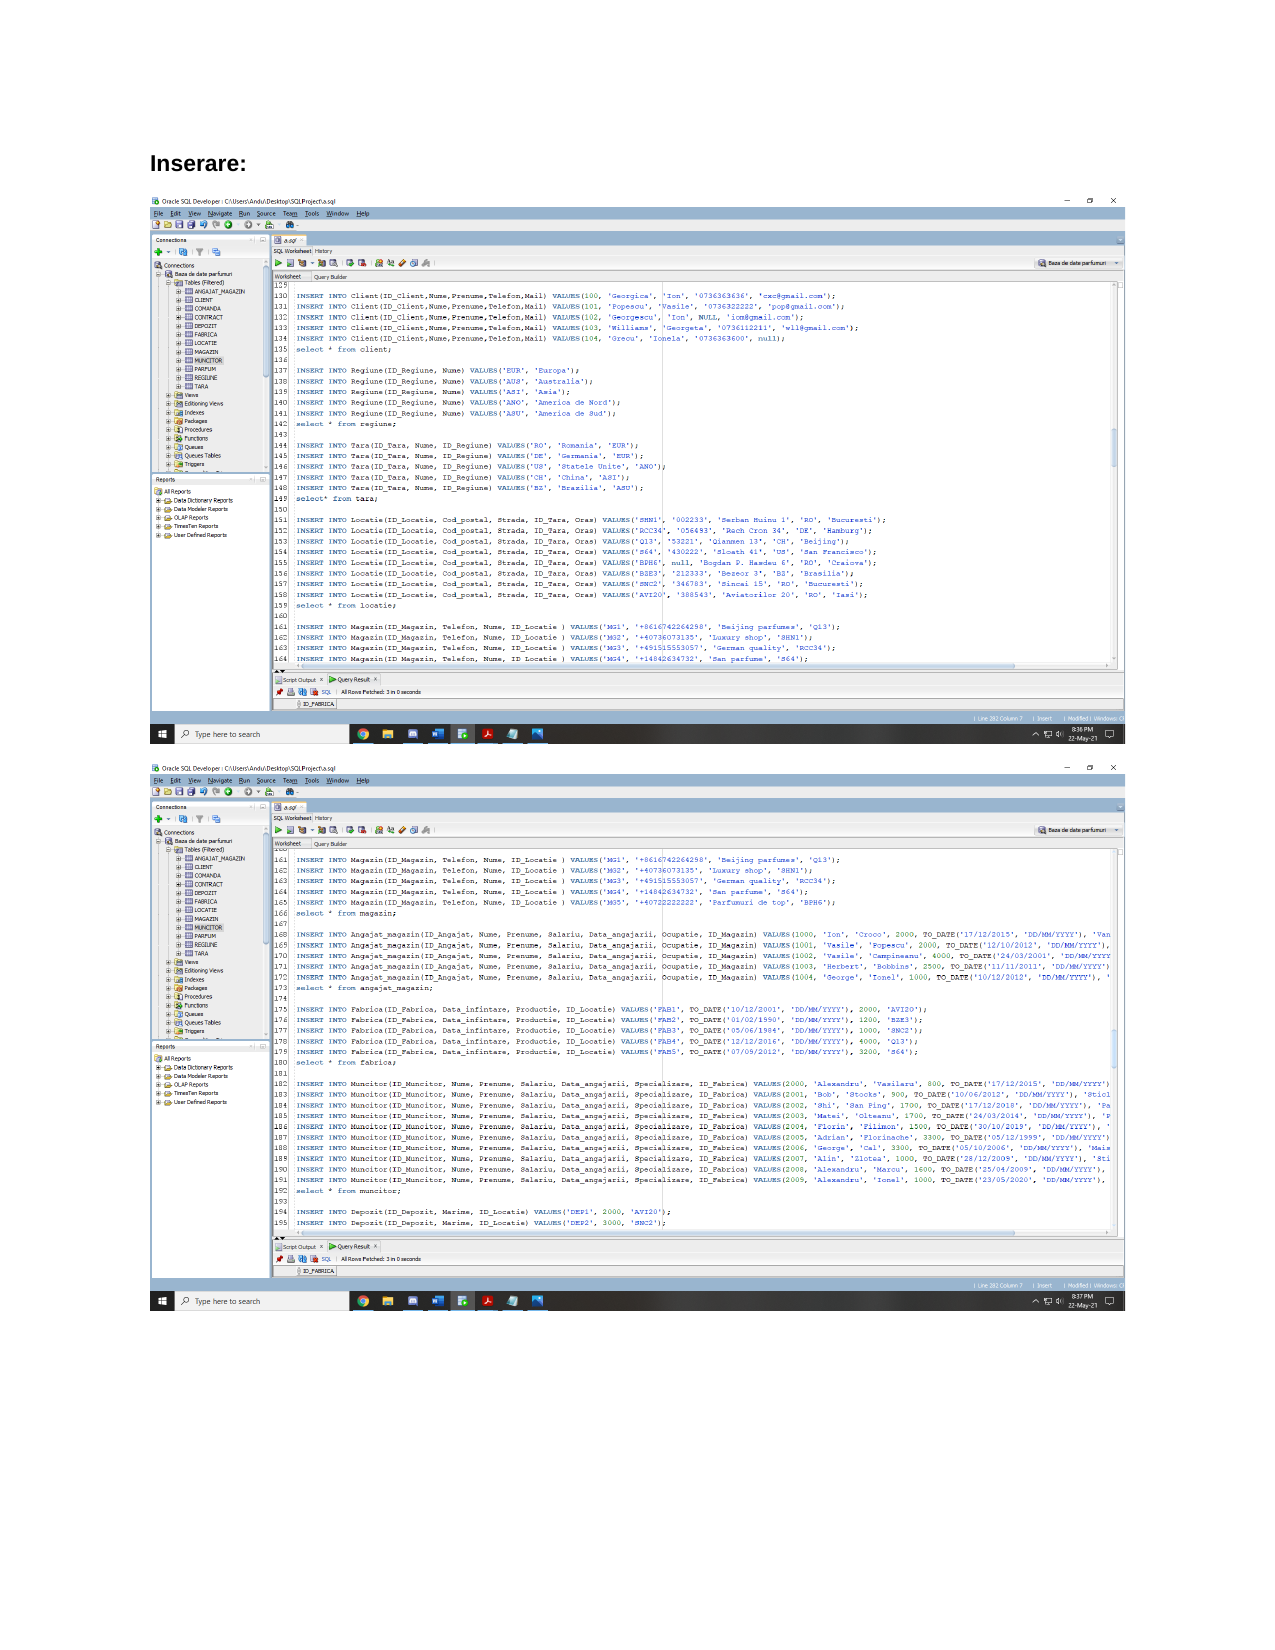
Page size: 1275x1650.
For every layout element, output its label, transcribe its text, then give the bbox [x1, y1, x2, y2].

text Inserare: [150, 150, 1125, 176]
picture [150, 762, 1125, 1311]
picture [150, 195, 1125, 744]
